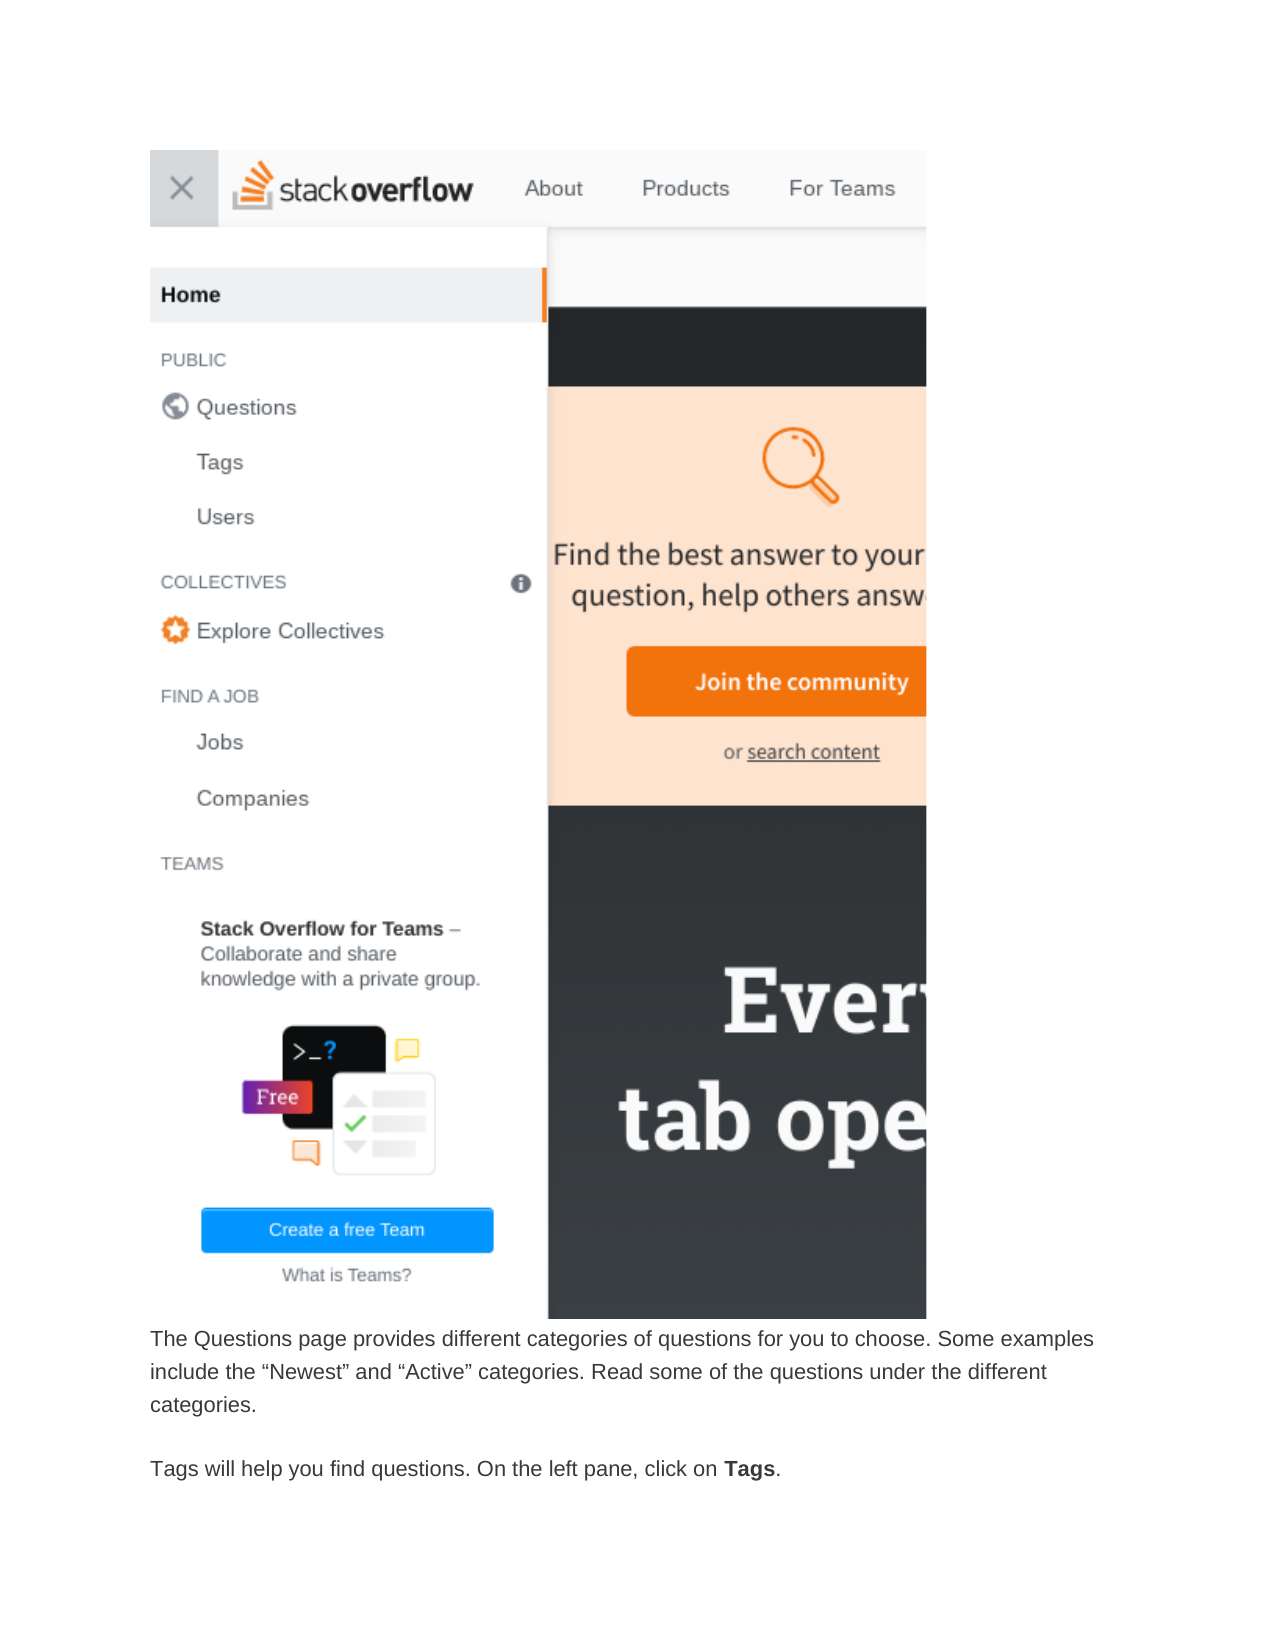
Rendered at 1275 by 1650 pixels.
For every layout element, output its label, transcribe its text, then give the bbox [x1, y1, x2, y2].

picture [150, 150, 927, 1319]
text The Questions page provides different categories of questions for you to choose. Some examples include the “Newest” and “Active” categories. Read some of the questions under the different categories. [150, 1319, 1125, 1417]
text Tags will help you find questions. On the left pane, click on Tags. [150, 1448, 1125, 1481]
